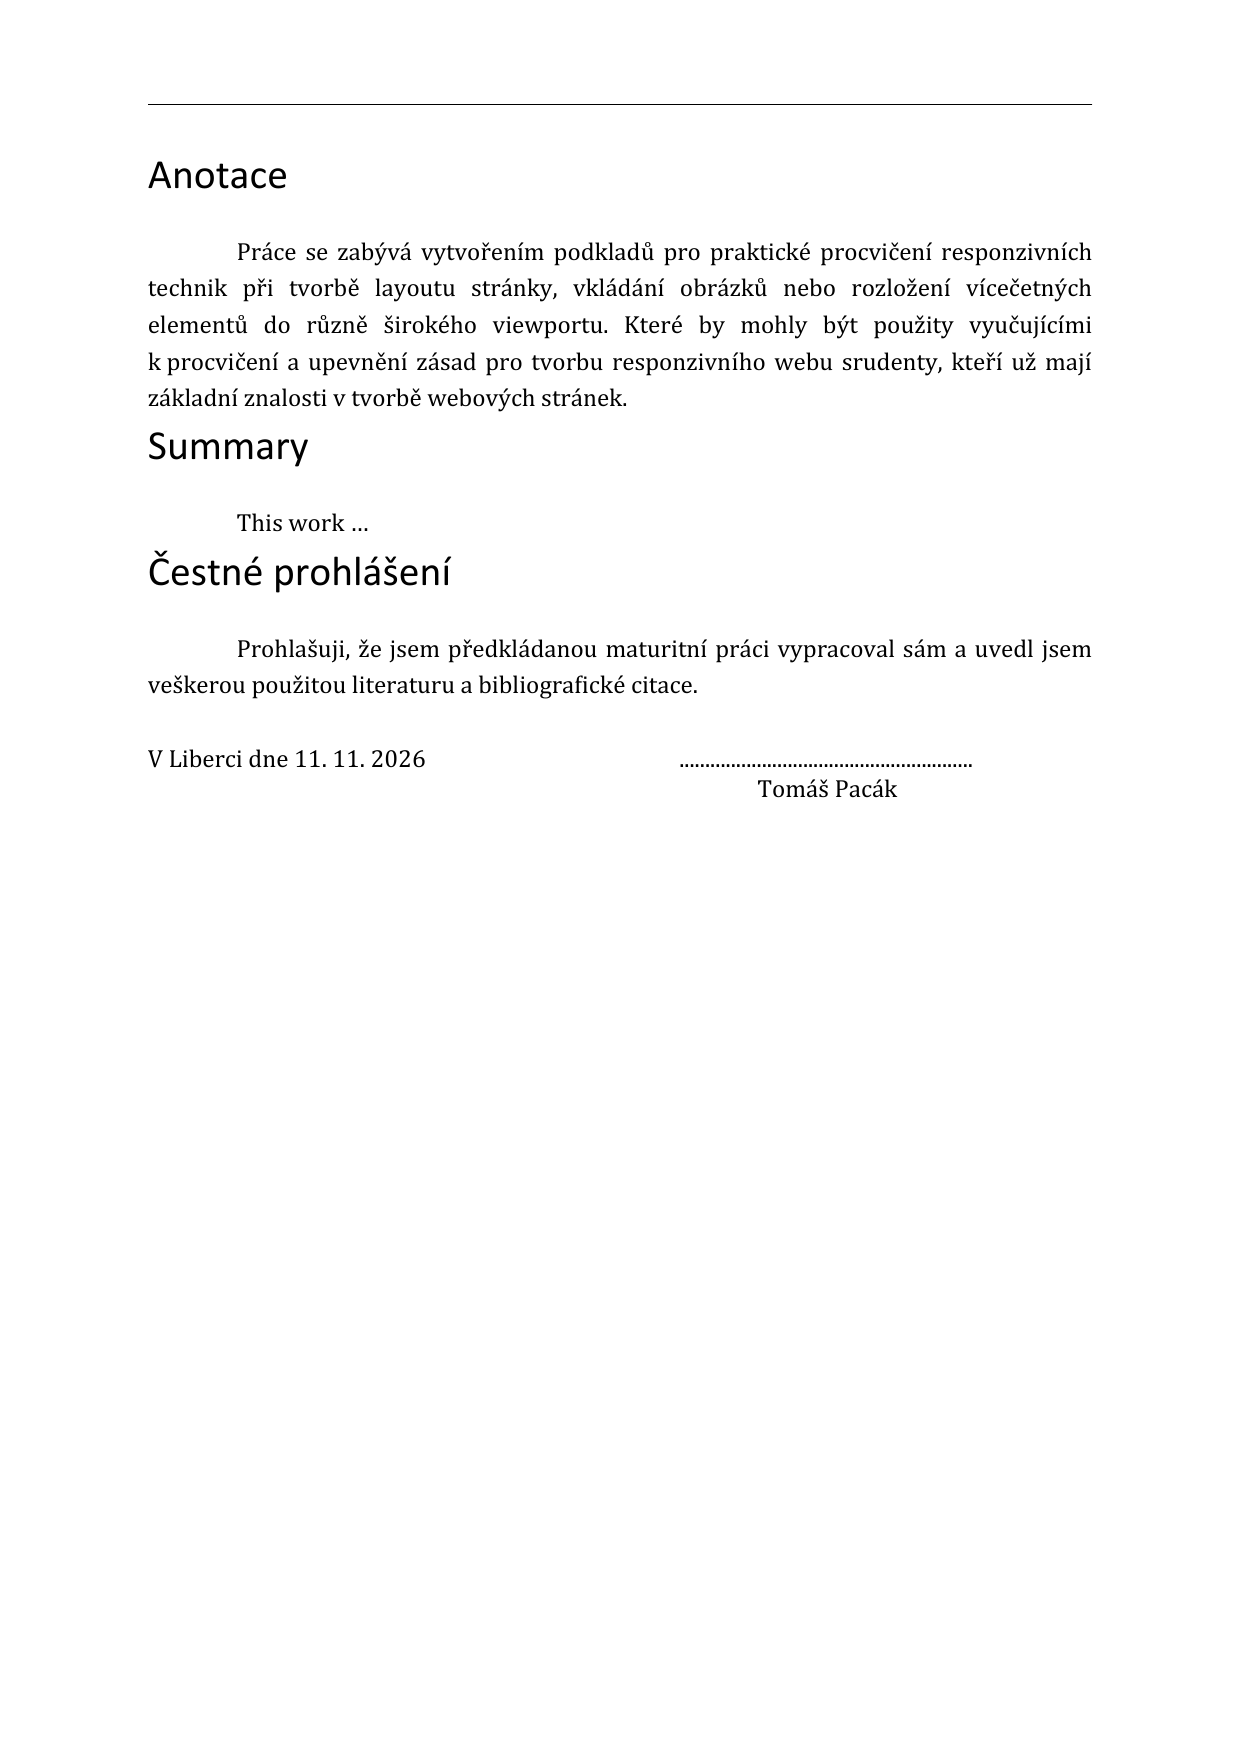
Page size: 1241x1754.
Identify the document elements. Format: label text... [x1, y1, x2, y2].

text This work … [148, 508, 1092, 537]
text V Liberci dne 19.12.2023 [148, 744, 1092, 773]
text Anotace [148, 148, 1092, 198]
text Čestné prohlášení [148, 544, 1092, 595]
text Práce se zabývá vytvořením podkladů pro praktické procvičení responzivních technik při tvorbě layoutu stránky, vkládání obrázků nebo rozložení vícečetných elementů do různě širokého viewportu. Které by mohly být použity vyučujícími k procvičení a upevnění zásad pro tvorbu responzivního webu srudenty, kteří už mají základní znalosti v tvorbě webových stránek. [148, 236, 1092, 412]
text Prohlašuji, že jsem předkládanou maturitní práci vypracoval sám a uvedl jsem veškerou použitou literaturu a bibliografické citace. [148, 633, 1092, 699]
text Summary [148, 419, 1092, 470]
